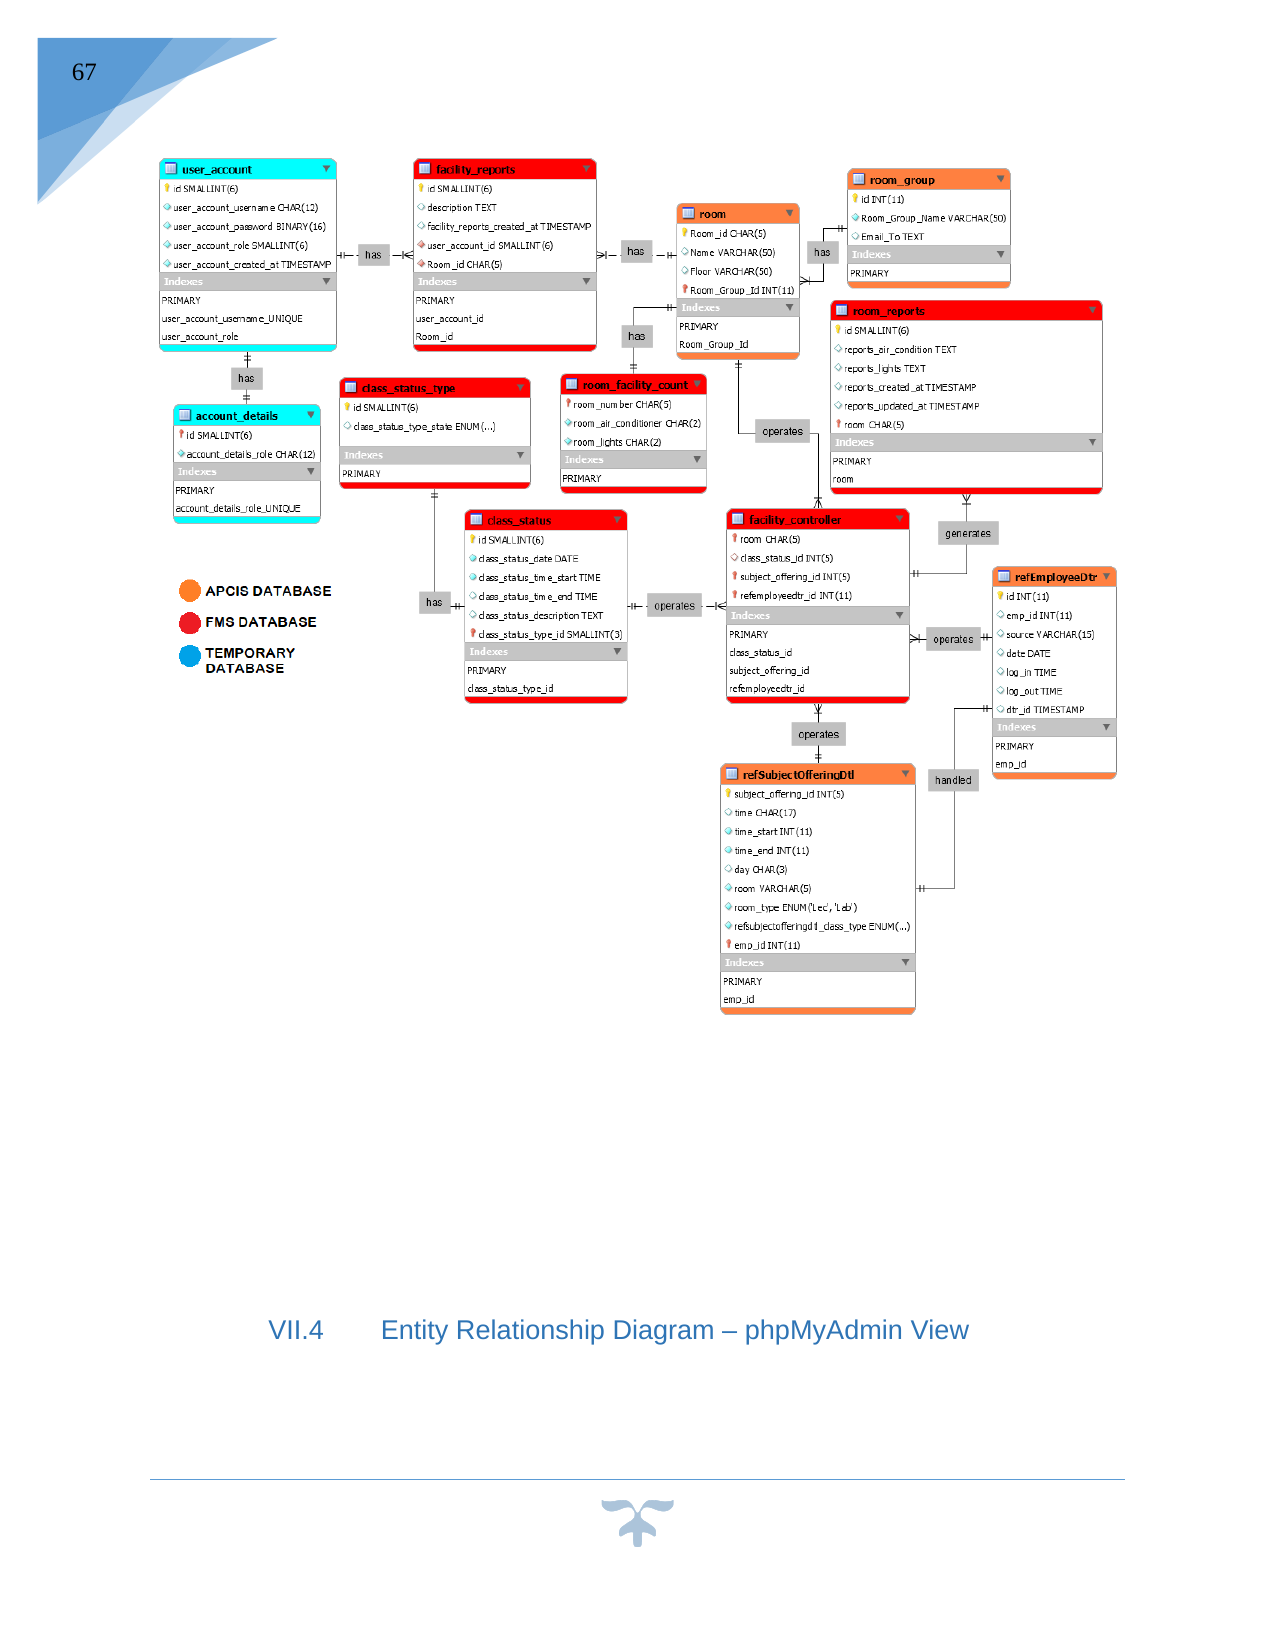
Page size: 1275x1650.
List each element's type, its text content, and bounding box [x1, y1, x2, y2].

picture [37, 37, 1124, 1022]
subtitle Entity Relationship Diagram – phpMyAdmin View [268, 1314, 1125, 1345]
